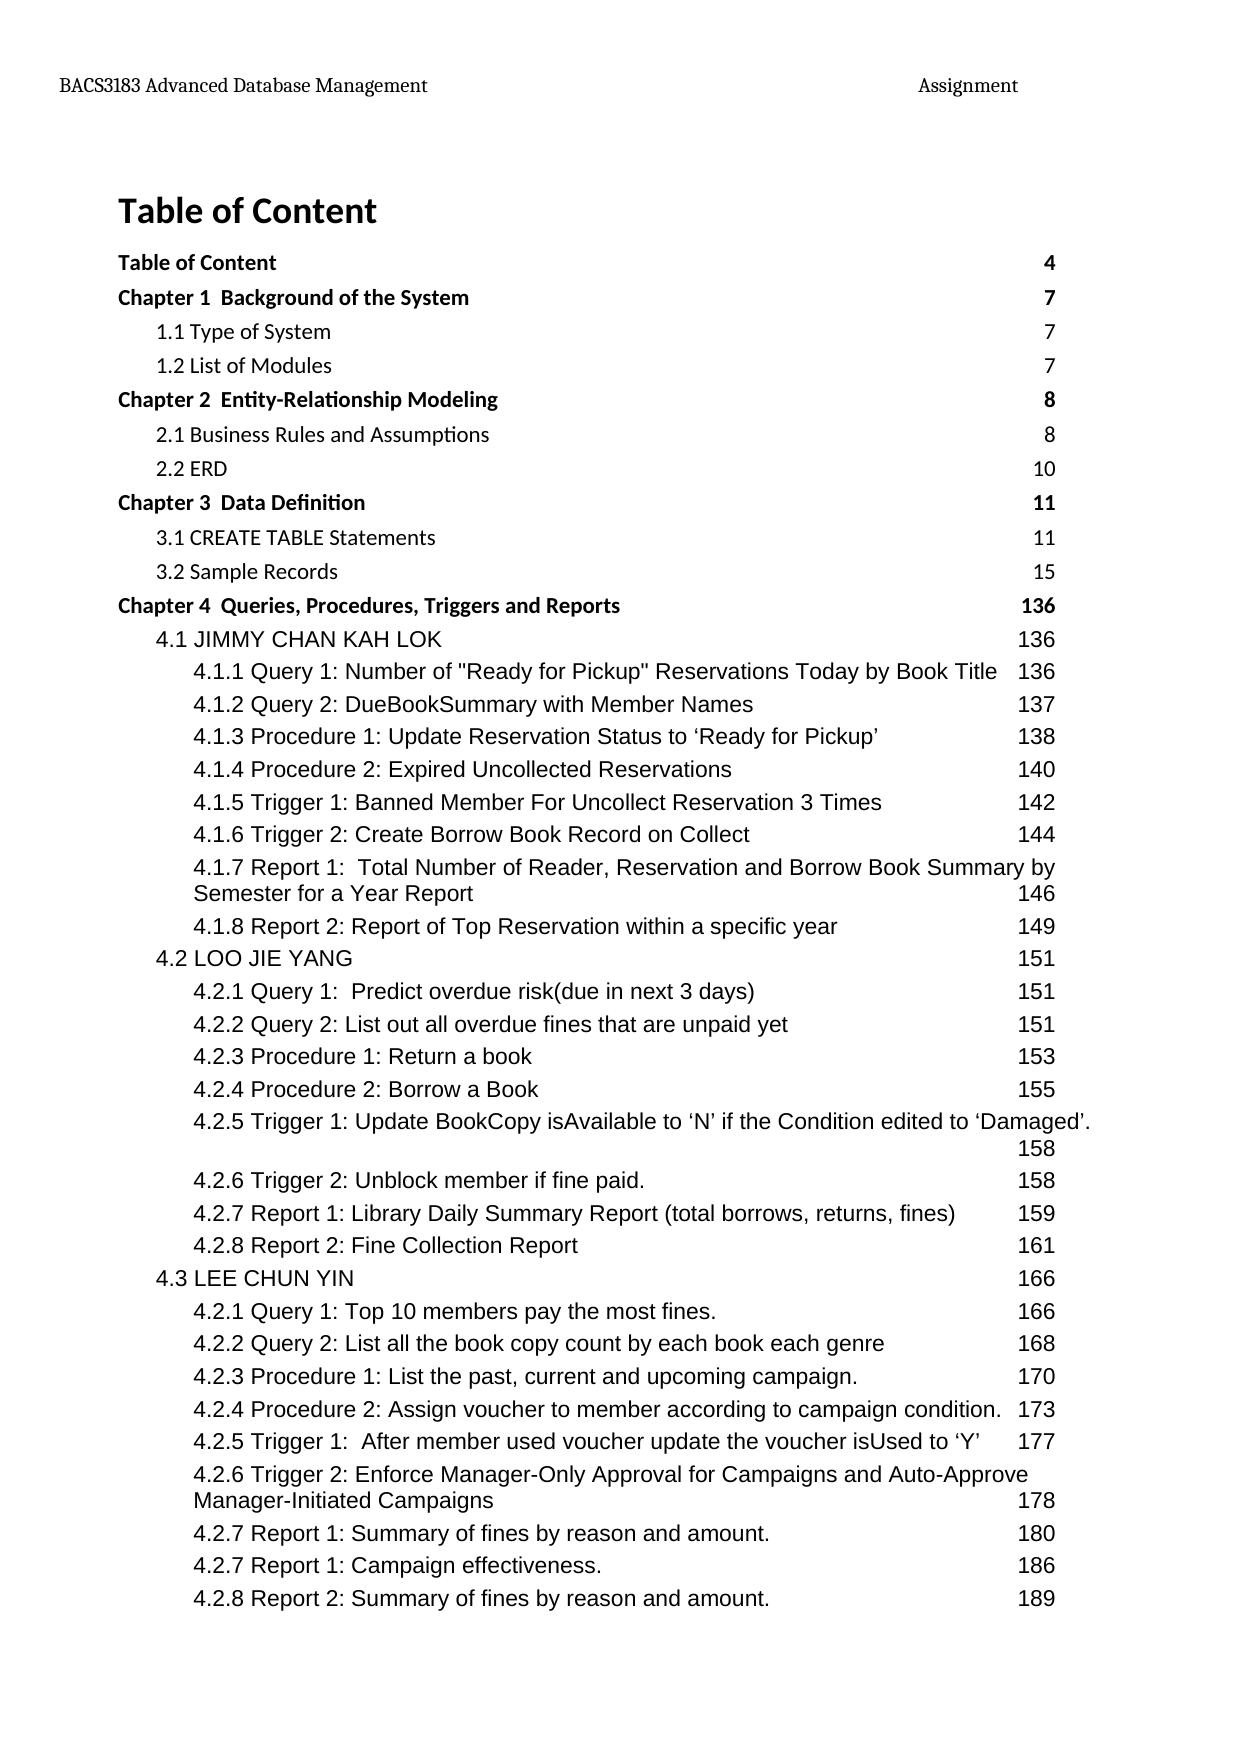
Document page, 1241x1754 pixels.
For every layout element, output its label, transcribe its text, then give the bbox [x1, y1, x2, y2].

subtitle Table of Content [118, 187, 1122, 233]
